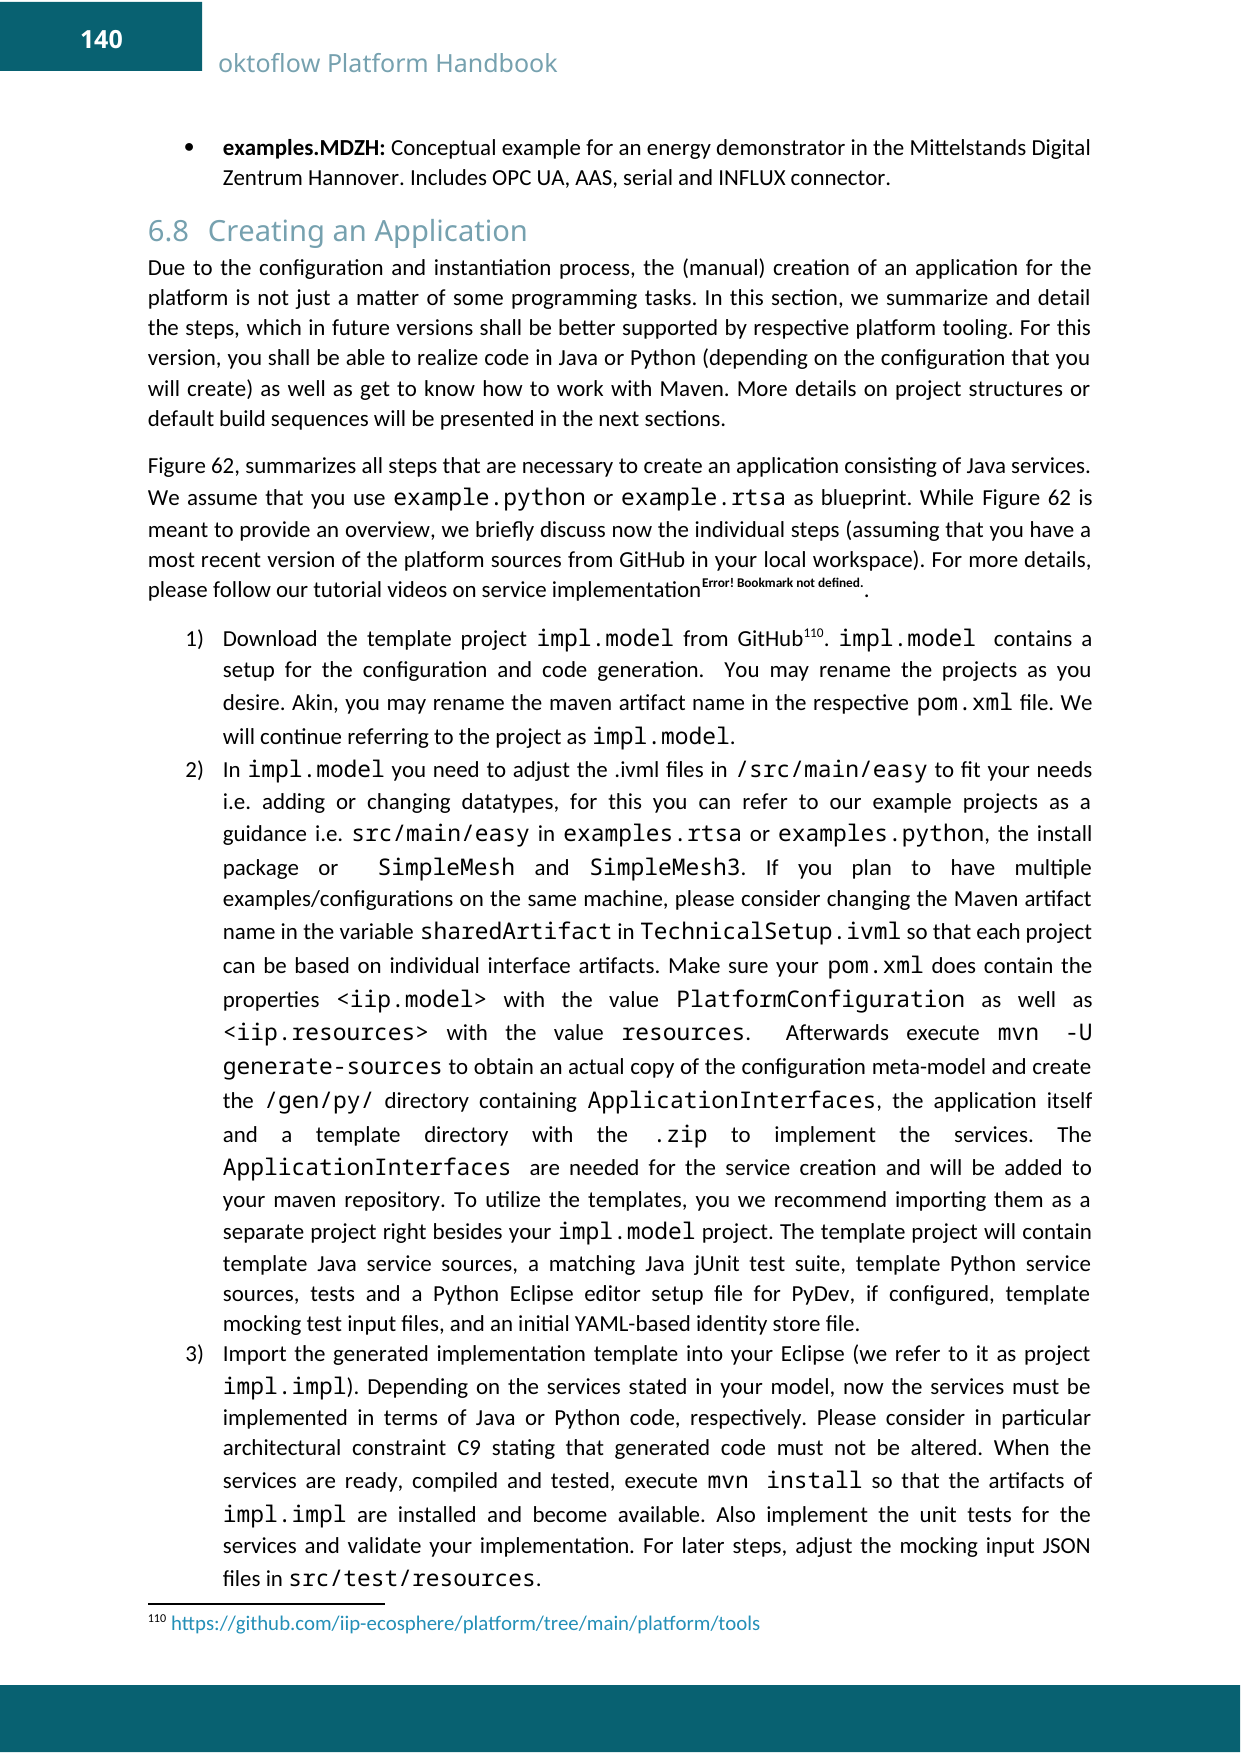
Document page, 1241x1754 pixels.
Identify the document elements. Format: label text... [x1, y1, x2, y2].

text Figure 62, summarizes all steps that are necessary to create an application consisting of Java services. We assume that you use example.python or example.rtsa as blueprint. While Figure 62 is meant to provide an overview, we briefly discuss now the individual steps (assuming that you have a most recent version of the platform sources from GitHub in your local workspace). For more details, please follow our tutorial videos on service implementationError! Bookmark not defined.. [148, 451, 1093, 603]
list In impl.model you need to adjust the .ivml files in /src/main/easy to fit your needs i.e. adding or changing datatypes, for this you can refer to our example projects as a guidance i.e. src/main/easy in examples.rtsa or examples.python, the install package or SimpleMesh and SimpleMesh3. If you plan to have multiple examples/configurations on the same machine, please consider changing the Maven artifact name in the variable sharedArtifact in TechnicalSetup.ivml so that each project can be based on individual interface artifacts. Make sure your pom.xml does contain the properties <iip.model> with the value PlatformConfiguration as well as <iip.resources> with the value resources. Afterwards execute mvn -U generate-sources to obtain an actual copy of the configuration meta-model and create the /gen/py/ directory containing ApplicationInterfaces, the application itself and a template directory with the .zip to implement the services. The ApplicationInterfaces are needed for the service creation and will be added to your maven repository. To utilize the templates, you we recommend importing them as a separate project right besides your impl.model project. The template project will contain template Java service sources, a matching Java jUnit test suite, template Python service sources, tests and a Python Eclipse editor setup file for PyDev, if configured, template mocking test input files, and an initial YAML-based identity store file. [185, 753, 1093, 1337]
list examples.MDZH: Conceptual example for an energy demonstrator in the Mittelstands Digital Zentrum Hannover. Includes OPC UA, AAS, serial and INFLUX connector. [185, 133, 1093, 191]
list Import the generated implementation template into your Eclipse (we refer to it as project impl.impl). Depending on the services stated in your model, now the services must be implemented in terms of Java or Python code, respectively. Please consider in particular architectural constraint C9 stating that generated code must not be altered. When the services are ready, compiled and tested, execute mvn install so that the artifacts of impl.impl are installed and become available. Also implement the unit tests for the services and validate your implementation. For later steps, adjust the mocking input JSON files in src/test/resources. [185, 1339, 1093, 1593]
subtitle Creating an Application [148, 210, 1093, 250]
list Download the template project impl.model from GitHub. impl.model contains a setup for the configuration and code generation. You may rename the projects as you desire. Akin, you may rename the maven artifact name in the respective pom.xml file. We will continue referring to the project as impl.model. [185, 622, 1093, 751]
text Due to the configuration and instantiation process, the (manual) creation of an application for the platform is not just a matter of some programming tasks. In this section, we summarize and detail the steps, which in future versions shall be better supported by respective platform tooling. For this version, you shall be able to realize code in Java or Python (depending on the configuration that you will create) as well as get to know how to work with Maven. More details on project structures or default build sequences will be presented in the next sections. [148, 253, 1093, 432]
